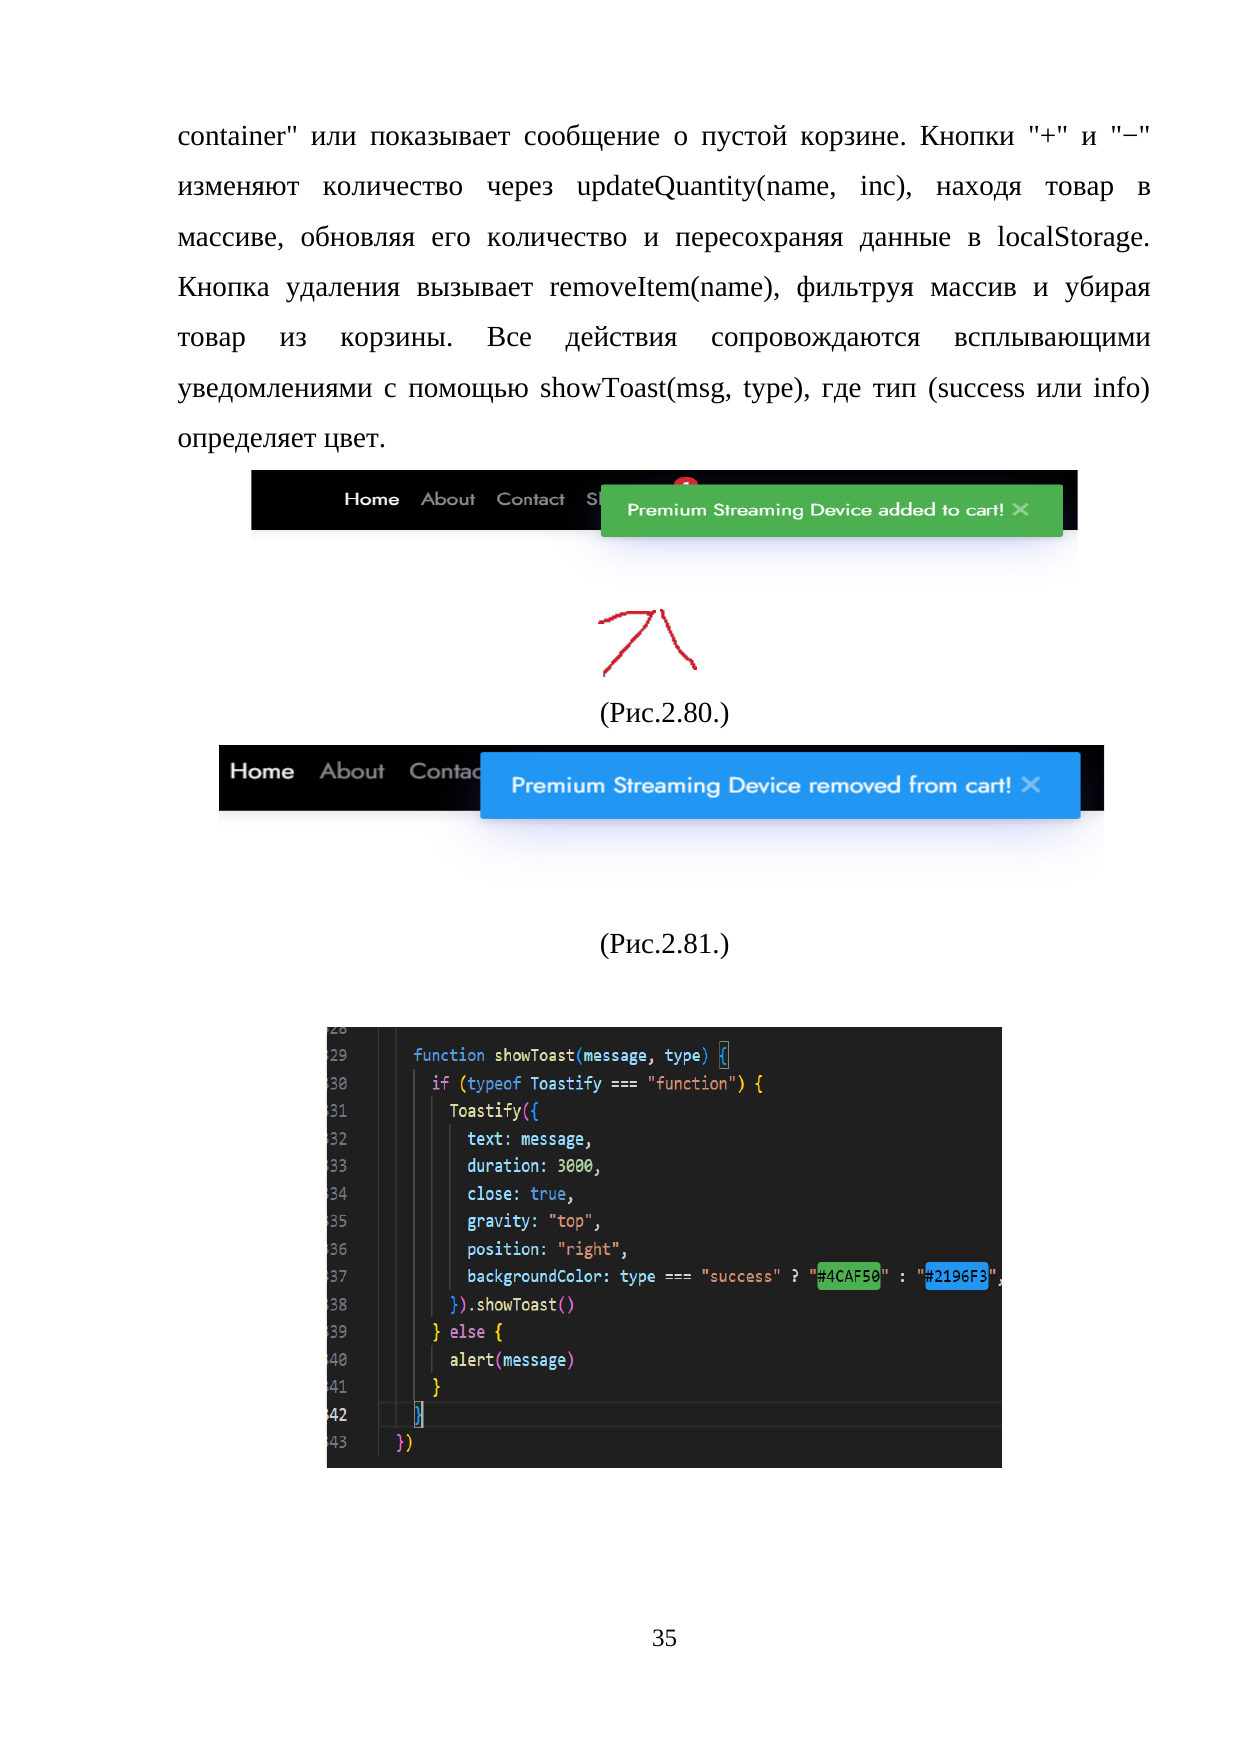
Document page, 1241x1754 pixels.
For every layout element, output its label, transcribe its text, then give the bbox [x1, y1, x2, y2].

picture [251, 470, 1078, 682]
text (Рис.2.80.) [177, 696, 1152, 729]
text (Рис.2.81.) [177, 927, 1152, 960]
picture [326, 1027, 1002, 1468]
picture [219, 745, 1110, 913]
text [177, 118, 1152, 453]
